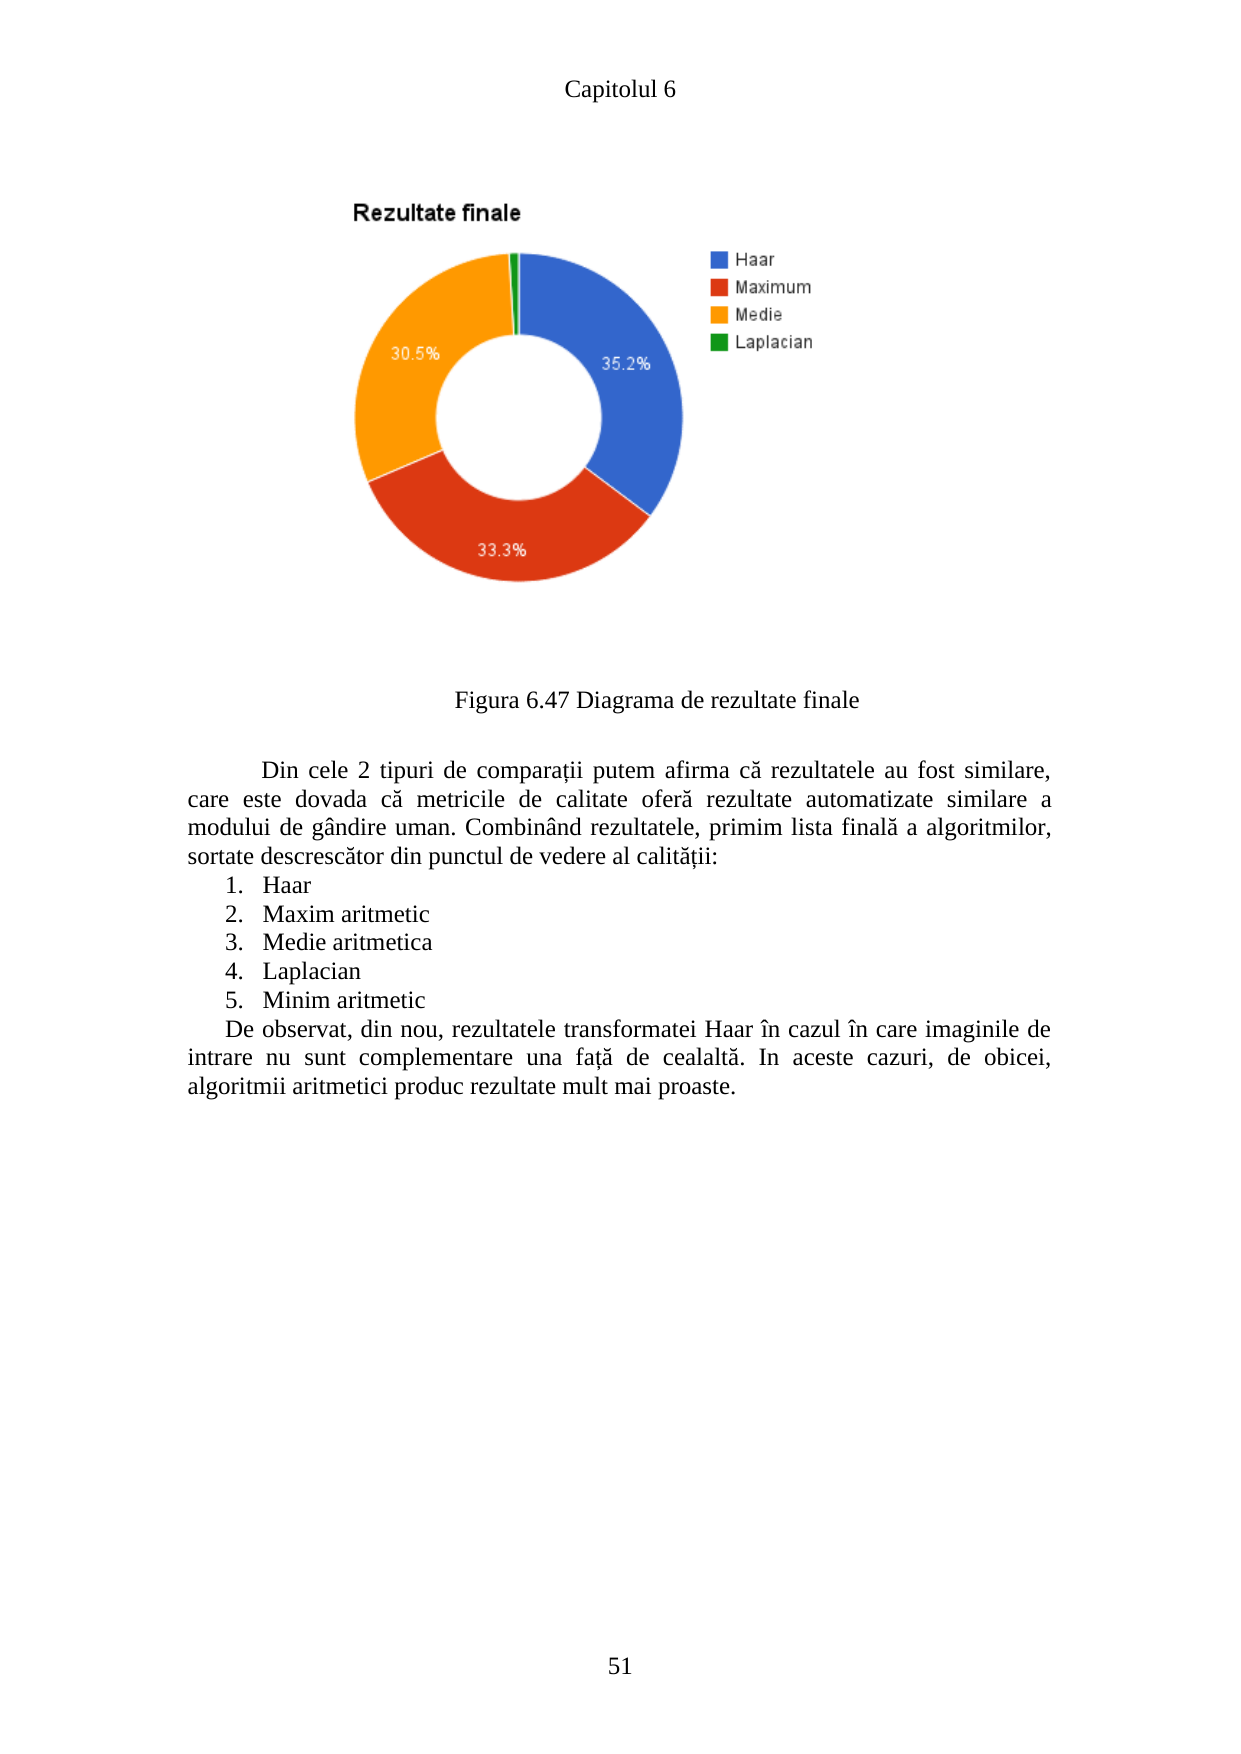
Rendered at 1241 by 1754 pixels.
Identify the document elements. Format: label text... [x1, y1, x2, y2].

list Medie aritmetica [225, 927, 1053, 956]
text De observat, din nou, rezultatele transformatei Haar în cazul în care imaginile de intrare nu sunt complementare una față de cealaltă. In aceste cazuri, de obicei, algoritmii aritmetici produc rezultate mult mai proaste. [187, 1014, 1053, 1100]
text Din cele 2 tipuri de comparații putem afirma că rezultatele au fost similare, care este dovada că metricile de calitate oferă rezultate automatizate similare a modului de gândire uman. Combinând rezultatele, primim lista finală a algoritmilor, sortate descrescător din punctul de vedere al calității: [187, 755, 1053, 870]
list Haar [225, 870, 1053, 899]
list Laplacian [225, 956, 1053, 985]
list Minim aritmetic [225, 985, 1053, 1014]
text Figura 6.20 Diagrama de rezultate finale [187, 685, 1053, 714]
picture [187, 150, 1053, 685]
list Maxim aritmetic [225, 899, 1053, 927]
